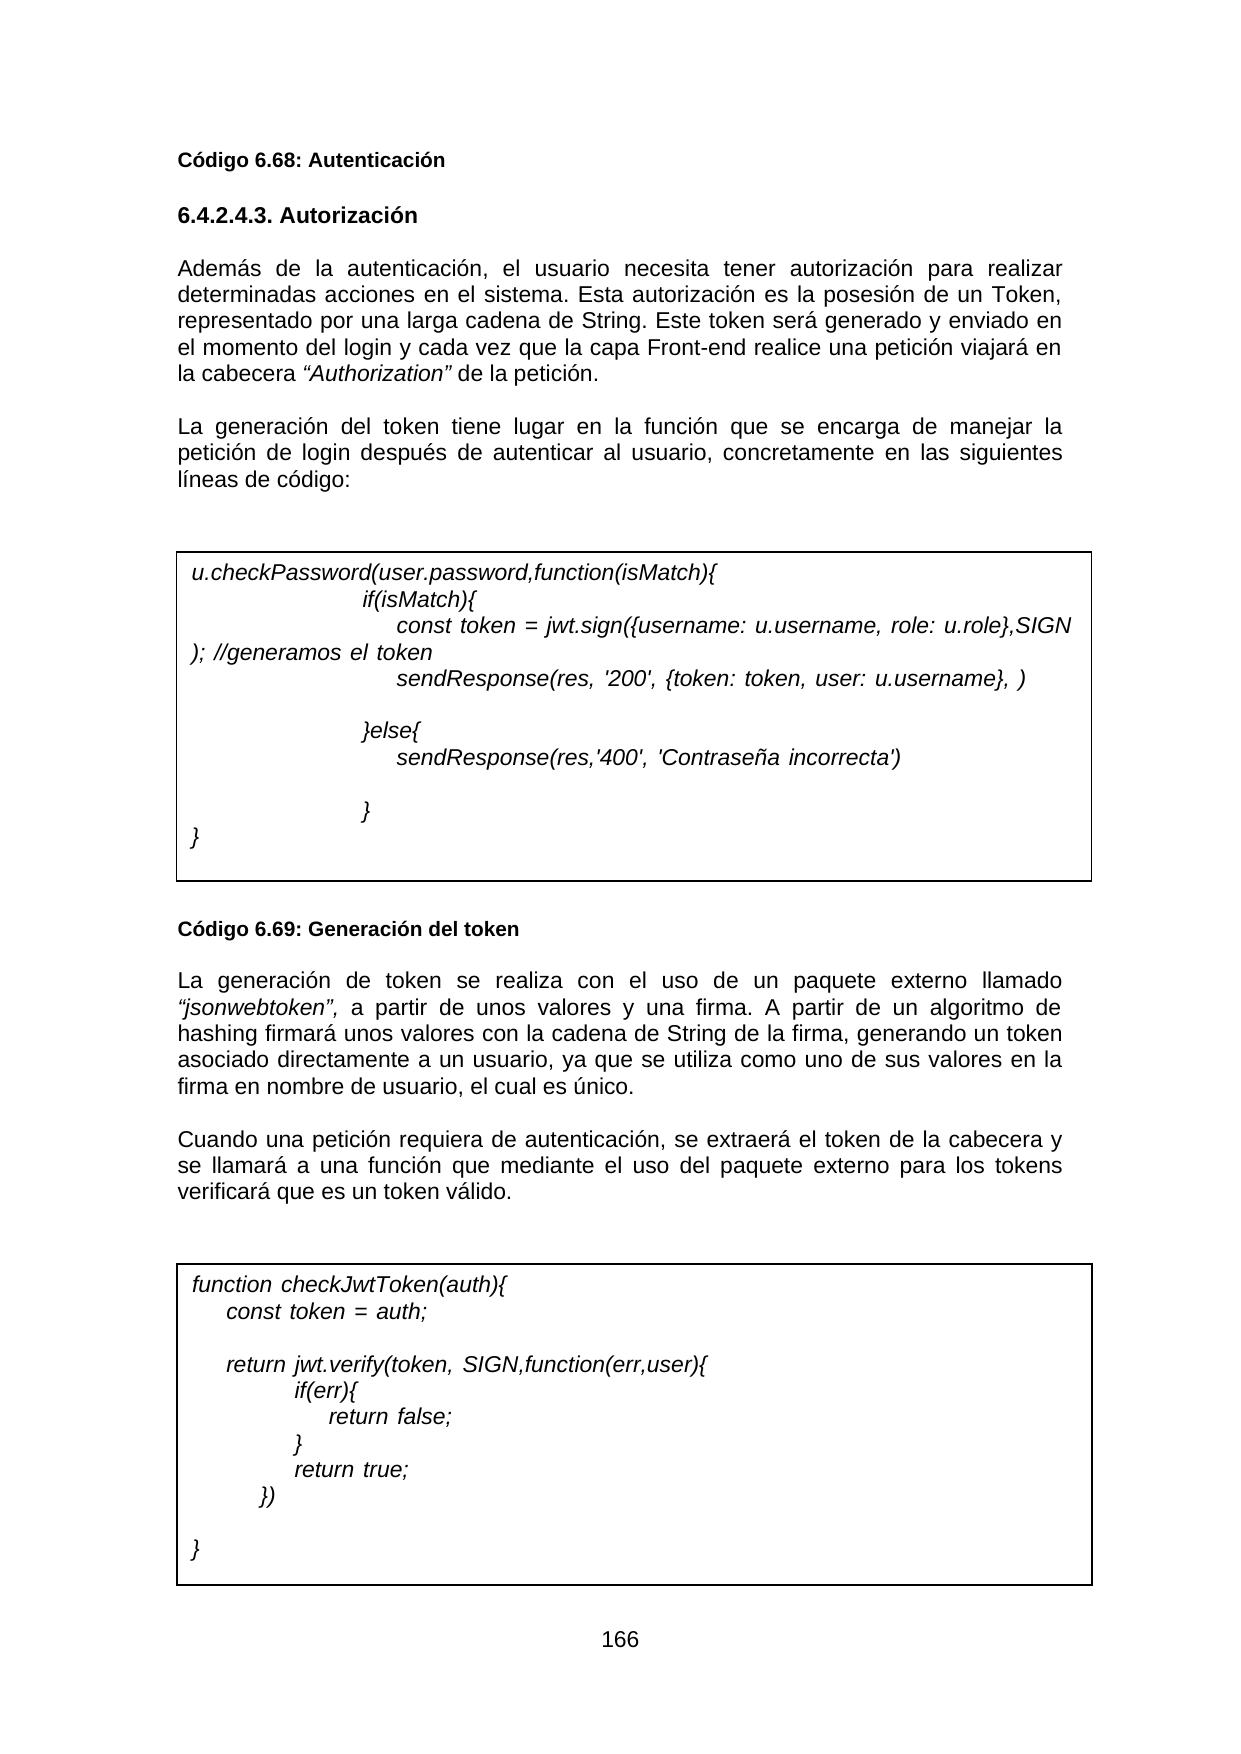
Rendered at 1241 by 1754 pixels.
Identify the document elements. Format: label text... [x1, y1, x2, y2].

subtitle 6.4.2.4.3. Autorización [177, 202, 1063, 228]
text La generación del token tiene lugar en la función que se encarga de manejar la petición de login después de autenticar al usuario, concretamente en las siguientes líneas de código: [177, 413, 1063, 492]
text Además de la autenticación, el usuario necesita tener autorización para realizar determinadas acciones en el sistema. Esta autorización es la posesión de un Token, representado por una larga cadena de String. Este token será generado y enviado en el momento del login y cada vez que la capa Front-end realice una petición viajará en la cabecera “Authorization” de la petición. [177, 255, 1063, 387]
text Código 6.69: Generación del token [177, 917, 1063, 941]
text Código 6.68: Autenticación [177, 148, 1063, 172]
text Cuando una petición requiera de autenticación, se extraerá el token de la cabecera y se llamará a una función que mediante el uso del paquete externo para los tokens verificará que es un token válido. [177, 1126, 1063, 1204]
text La generación de token se realiza con el uso de un paquete externo llamado “jsonwebtoken”, a partir de unos valores y una firma. A partir de un algoritmo de hashing firmará unos valores con la cadena de String de la firma, generando un token asociado directamente a un usuario, ya que se utiliza como uno de sus valores en la firma en nombre de usuario, el cual es único. [177, 967, 1063, 1099]
